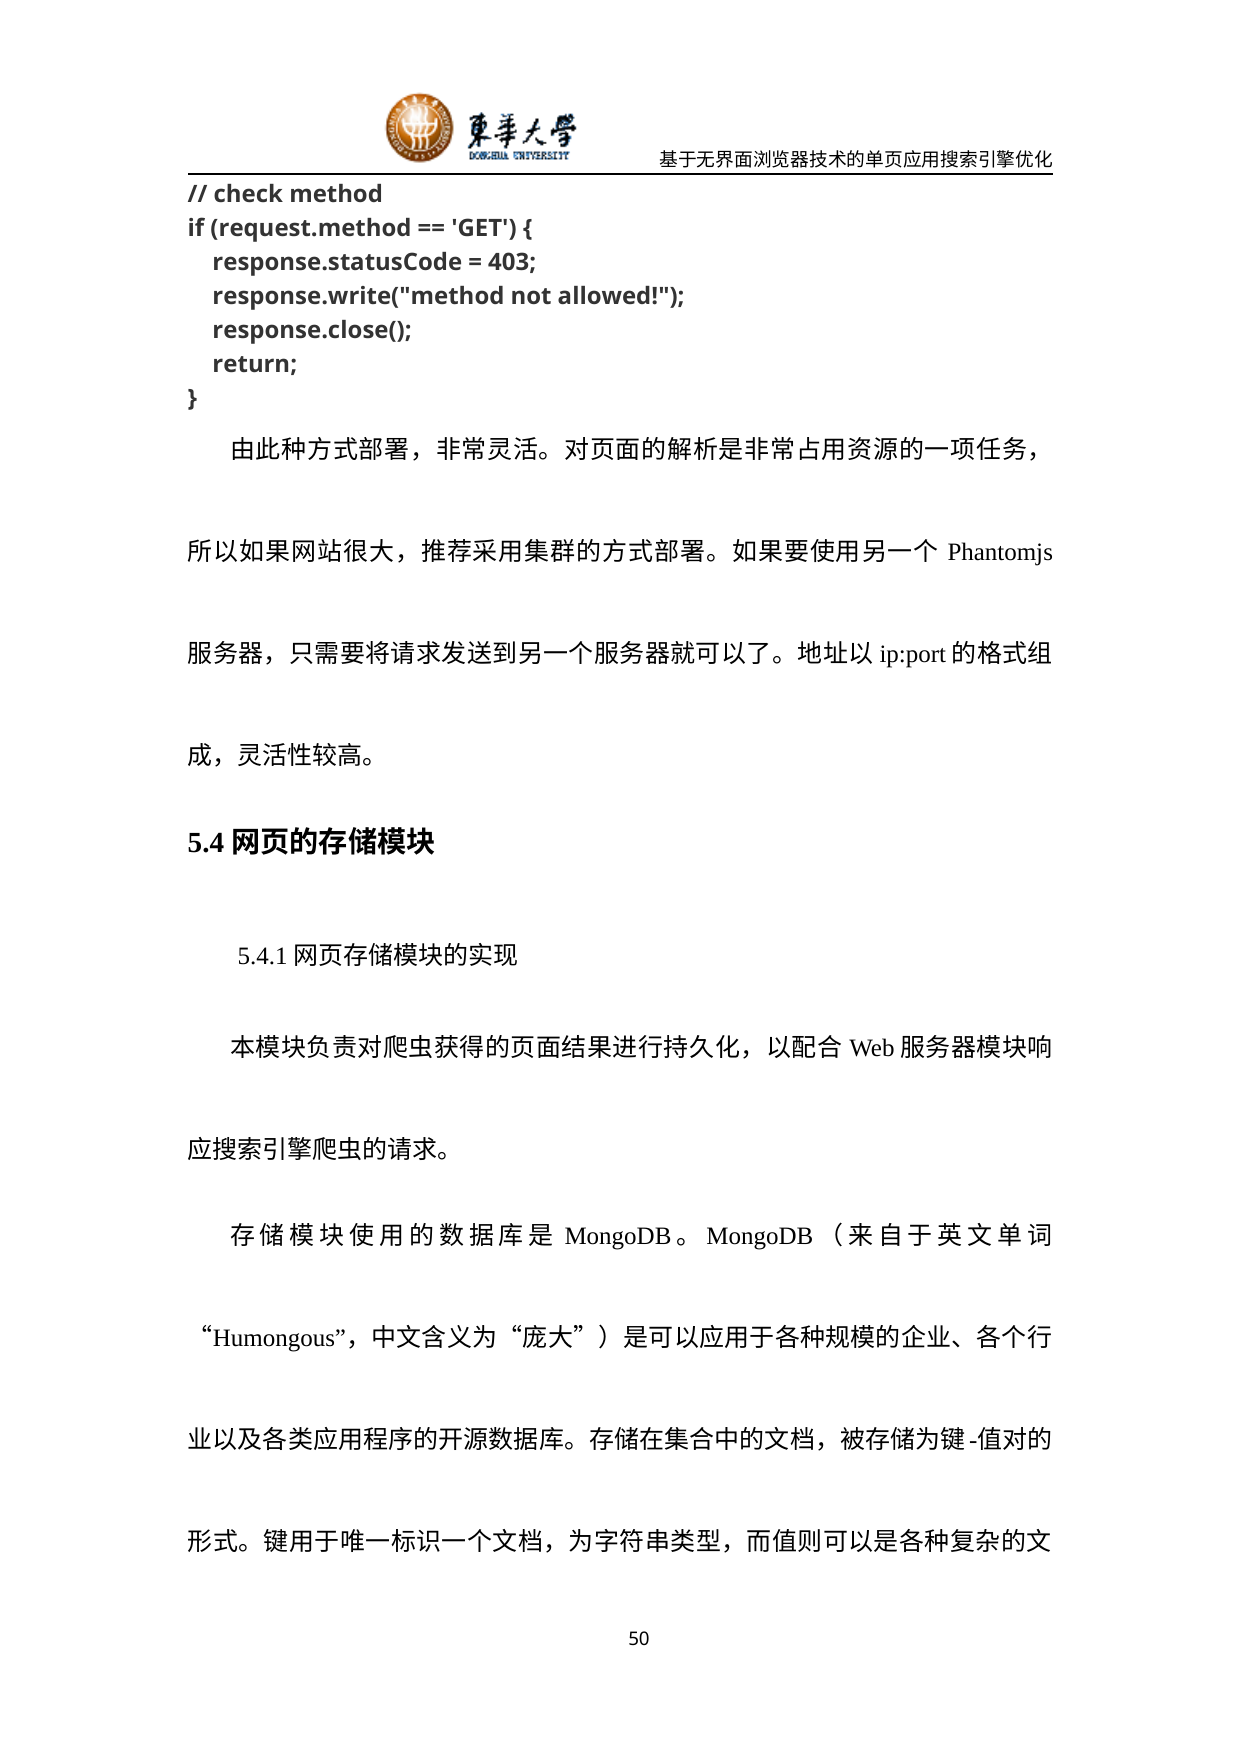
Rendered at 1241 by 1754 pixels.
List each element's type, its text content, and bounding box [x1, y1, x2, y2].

text 本模块负责对爬虫获得的页面结果进行持久化，以配合Web服务器模块响应搜索引擎爬虫的请求。 [187, 1012, 1053, 1182]
text // check method if (request.method == 'GET') { response.statusCode = 403; response.write("method not allowed!"); response.close(); return; } [187, 176, 1053, 414]
text 5.4 网页的存储模块 [187, 806, 1053, 874]
text 5.4.1 网页存储模块的实现 [187, 920, 1053, 988]
picture [382, 88, 581, 166]
text 由此种方式部署，非常灵活。对页面的解析是非常占用资源的一项任务，所以如果网站很大，推荐采用集群的方式部署。如果要使用另一个Phantomjs服务器，只需要将请求发送到另一个服务器就可以了。地址以ip:port的格式组成，灵活性较高。 [187, 414, 1053, 788]
